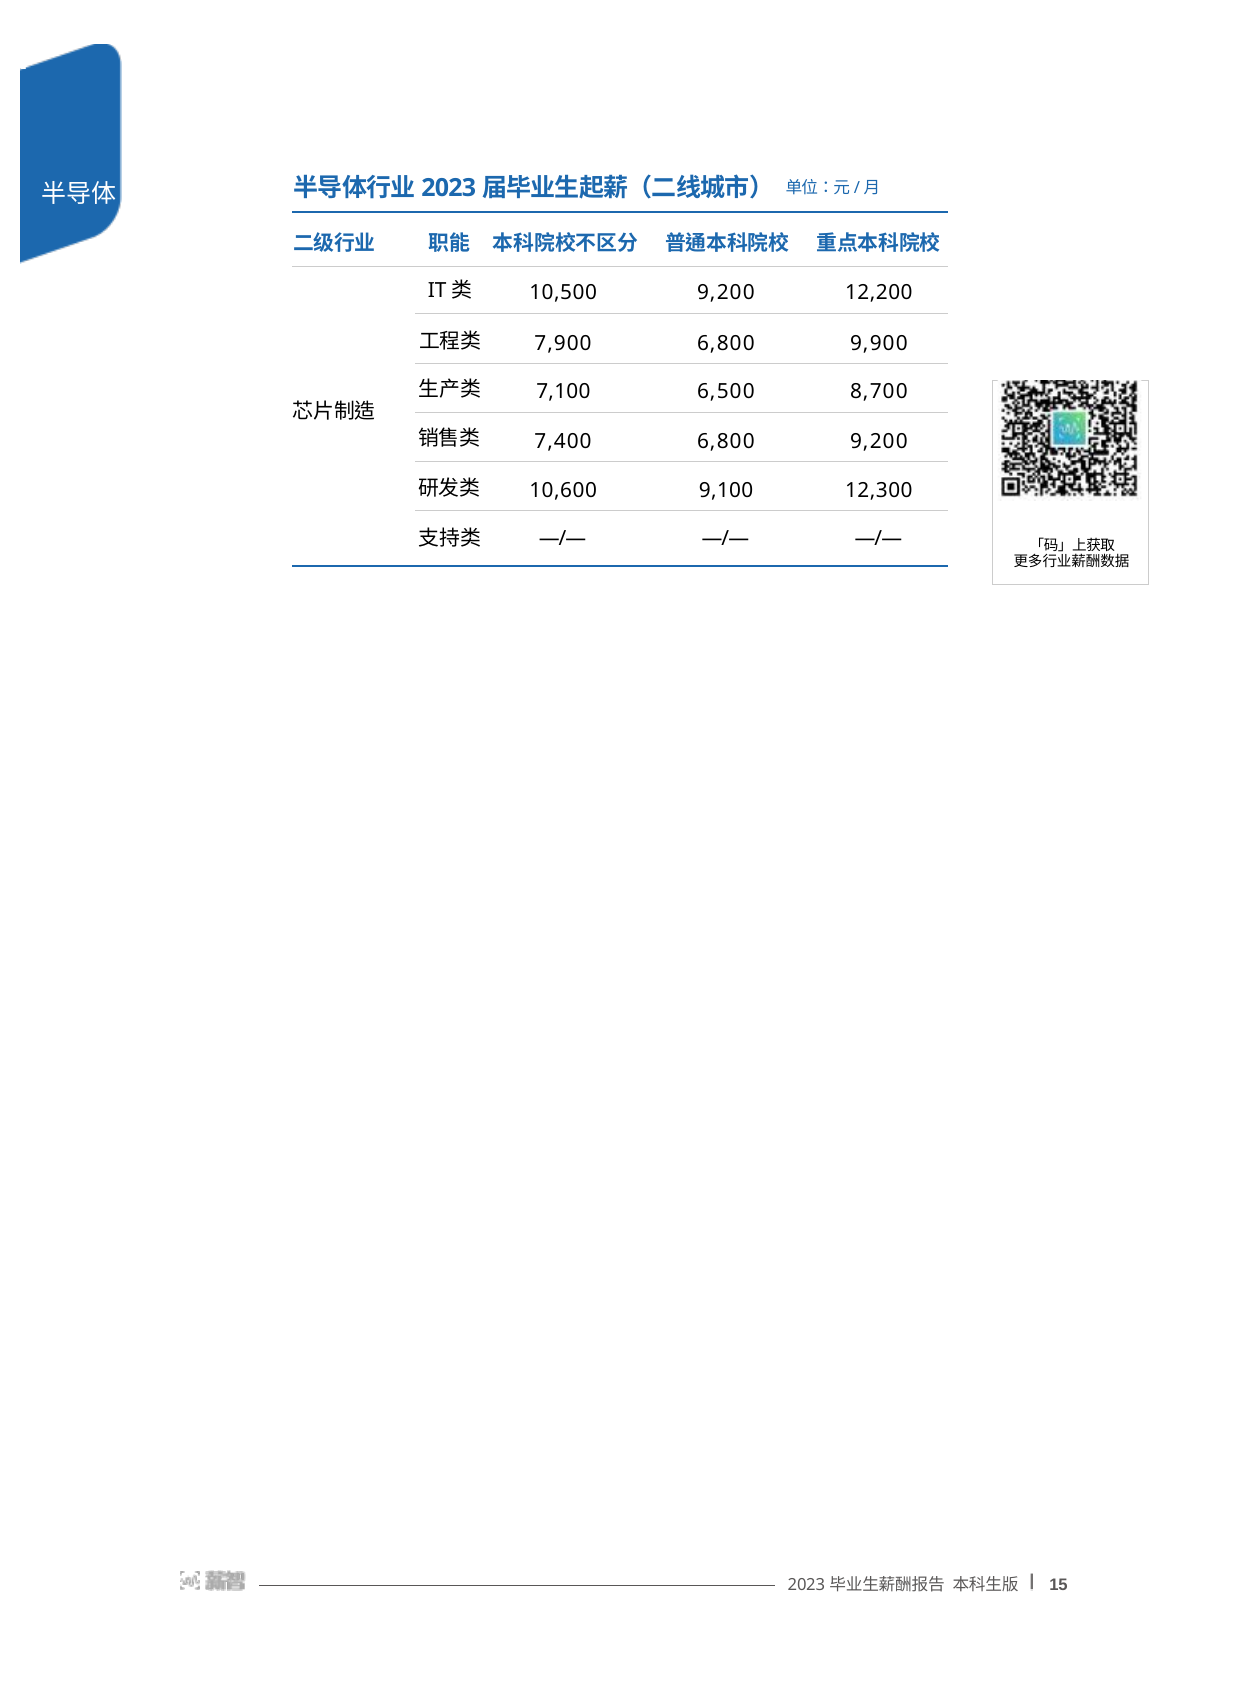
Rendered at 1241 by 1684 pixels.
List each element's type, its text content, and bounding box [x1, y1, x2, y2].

table_cell 10,500 [486, 267, 651, 313]
table_cell 10,600 [486, 462, 651, 510]
table_cell 12,300 [803, 462, 948, 510]
picture [997, 380, 1142, 501]
table_header 重点本科院校 [803, 213, 948, 266]
table_cell 生产类 [415, 364, 486, 412]
table_cell —/— [651, 511, 803, 565]
table_cell 9,900 [803, 314, 948, 362]
table_cell 9,200 [651, 267, 803, 313]
table_cell 6,800 [651, 314, 803, 362]
table_cell 工程类 [415, 314, 486, 362]
table_cell 7,400 [486, 413, 651, 461]
text 半导体行业 2023 届毕业生起薪（二线城市） 单位：元 / 月 [293, 176, 982, 201]
table_cell 9,200 [803, 413, 948, 461]
table_cell 8,700 [803, 364, 948, 412]
table_cell 研发类 [415, 462, 486, 510]
table_header 二级行业 [292, 213, 415, 266]
picture [180, 1570, 246, 1591]
picture [20, 44, 122, 264]
table_cell —/— [486, 511, 651, 565]
table_cell 6,800 [651, 413, 803, 461]
text 2023 毕业生薪酬报告 本科生版 15 [180, 1577, 1149, 1593]
table_cell 芯片制造 [292, 267, 415, 565]
table_cell 12,200 [803, 267, 948, 313]
table_cell —/— [803, 511, 948, 565]
table_cell 6,500 [651, 364, 803, 412]
table_header 普通本科院校 [651, 213, 803, 266]
table_cell 9,100 [651, 462, 803, 510]
table_cell IT 类 [415, 267, 486, 313]
table_header 职能 [415, 213, 486, 266]
table_cell 7,900 [486, 314, 651, 362]
table_cell 销售类 [415, 413, 486, 461]
table_header 「码」上获取 更多行业薪酬数据 [993, 381, 1148, 583]
table_cell 支持类 [415, 511, 486, 565]
table_header 本科院校不区分 [486, 213, 651, 266]
table_cell 7,100 [486, 364, 651, 412]
